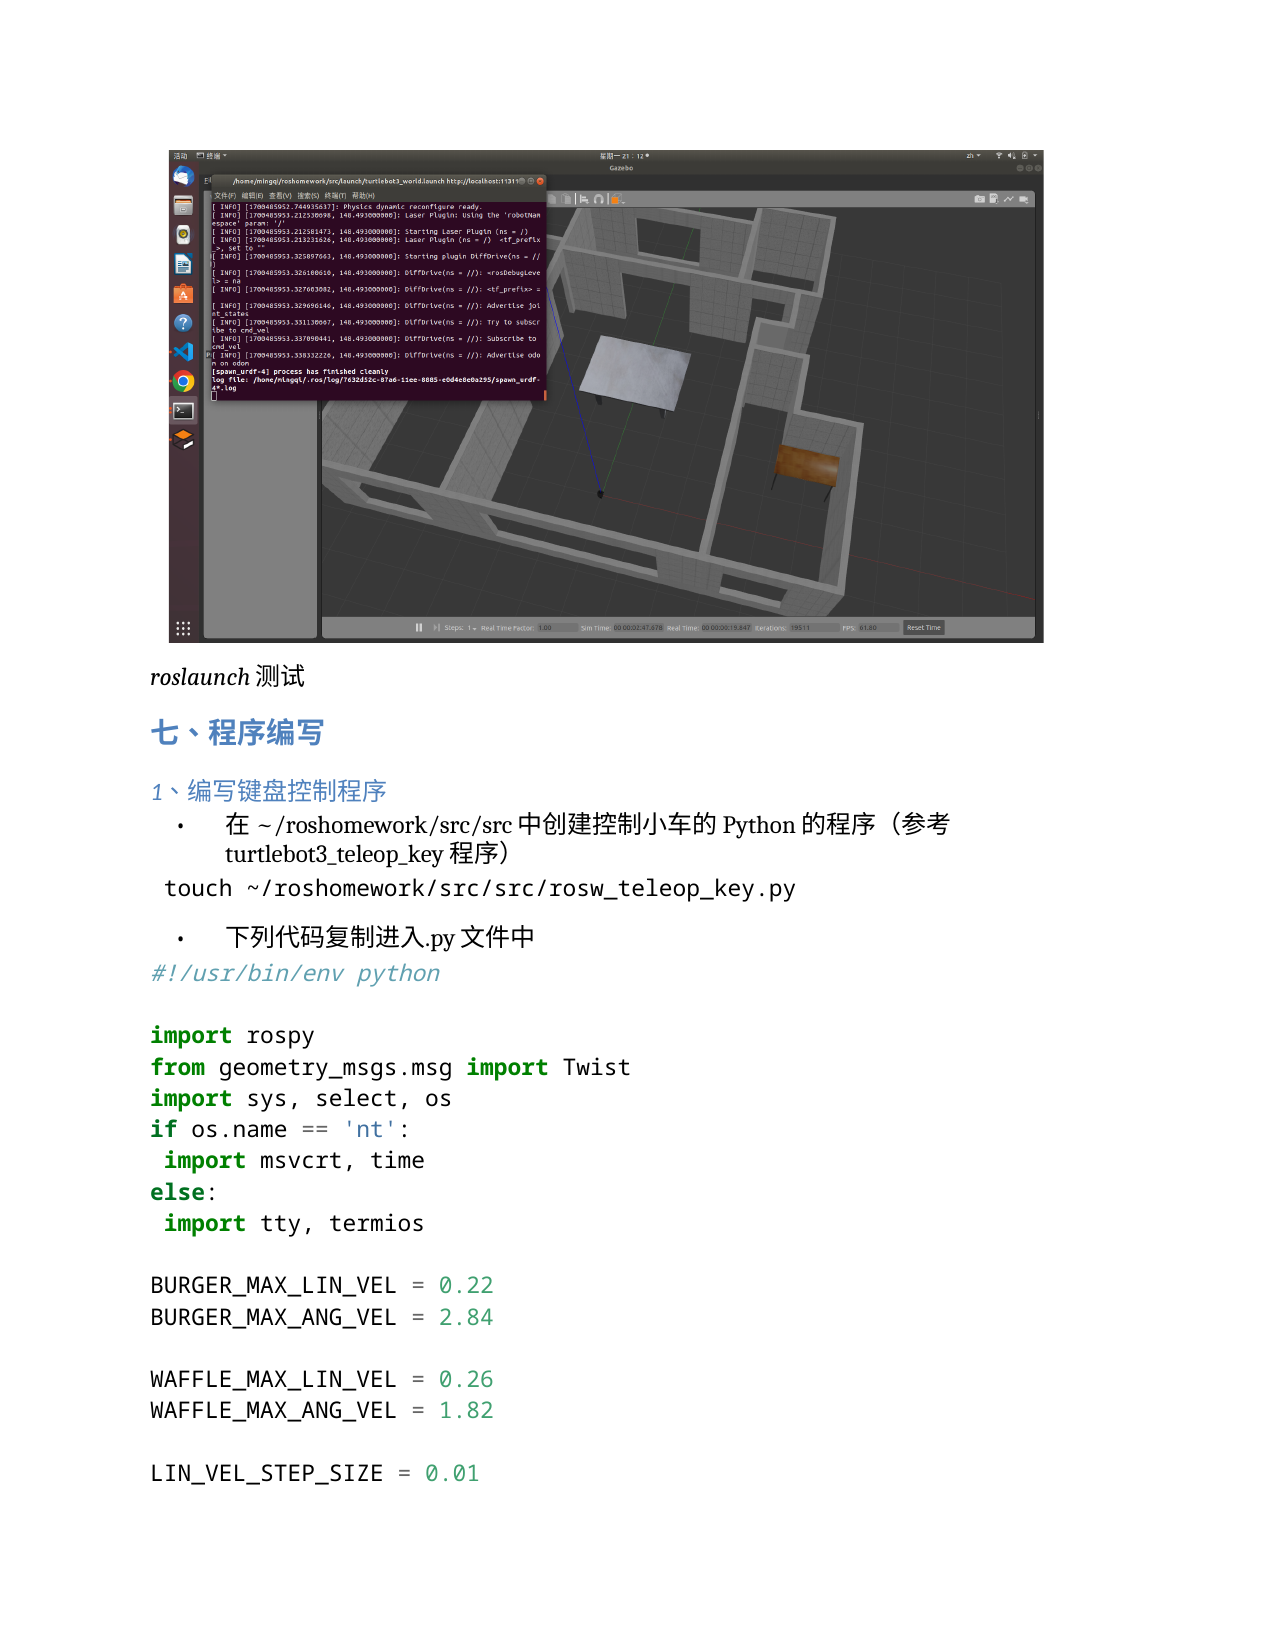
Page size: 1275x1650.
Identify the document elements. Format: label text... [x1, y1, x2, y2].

picture [168, 150, 1044, 643]
list 在 ~/roshomework/src/src中创建控制小车的Python的程序（参考turtlebot3_teleop_key程序） [175, 811, 1125, 868]
text touch ~/roshomework/src/src/rosw_teleop_key.py [150, 872, 1125, 903]
subtitle 七、程序编写 [150, 713, 1125, 752]
text roslaunch测试 [150, 663, 1125, 692]
list 下列代码复制进入.py文件中 [175, 924, 1125, 953]
subtitle 1、编写键盘控制程序 [150, 773, 1125, 807]
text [150, 957, 1125, 1488]
